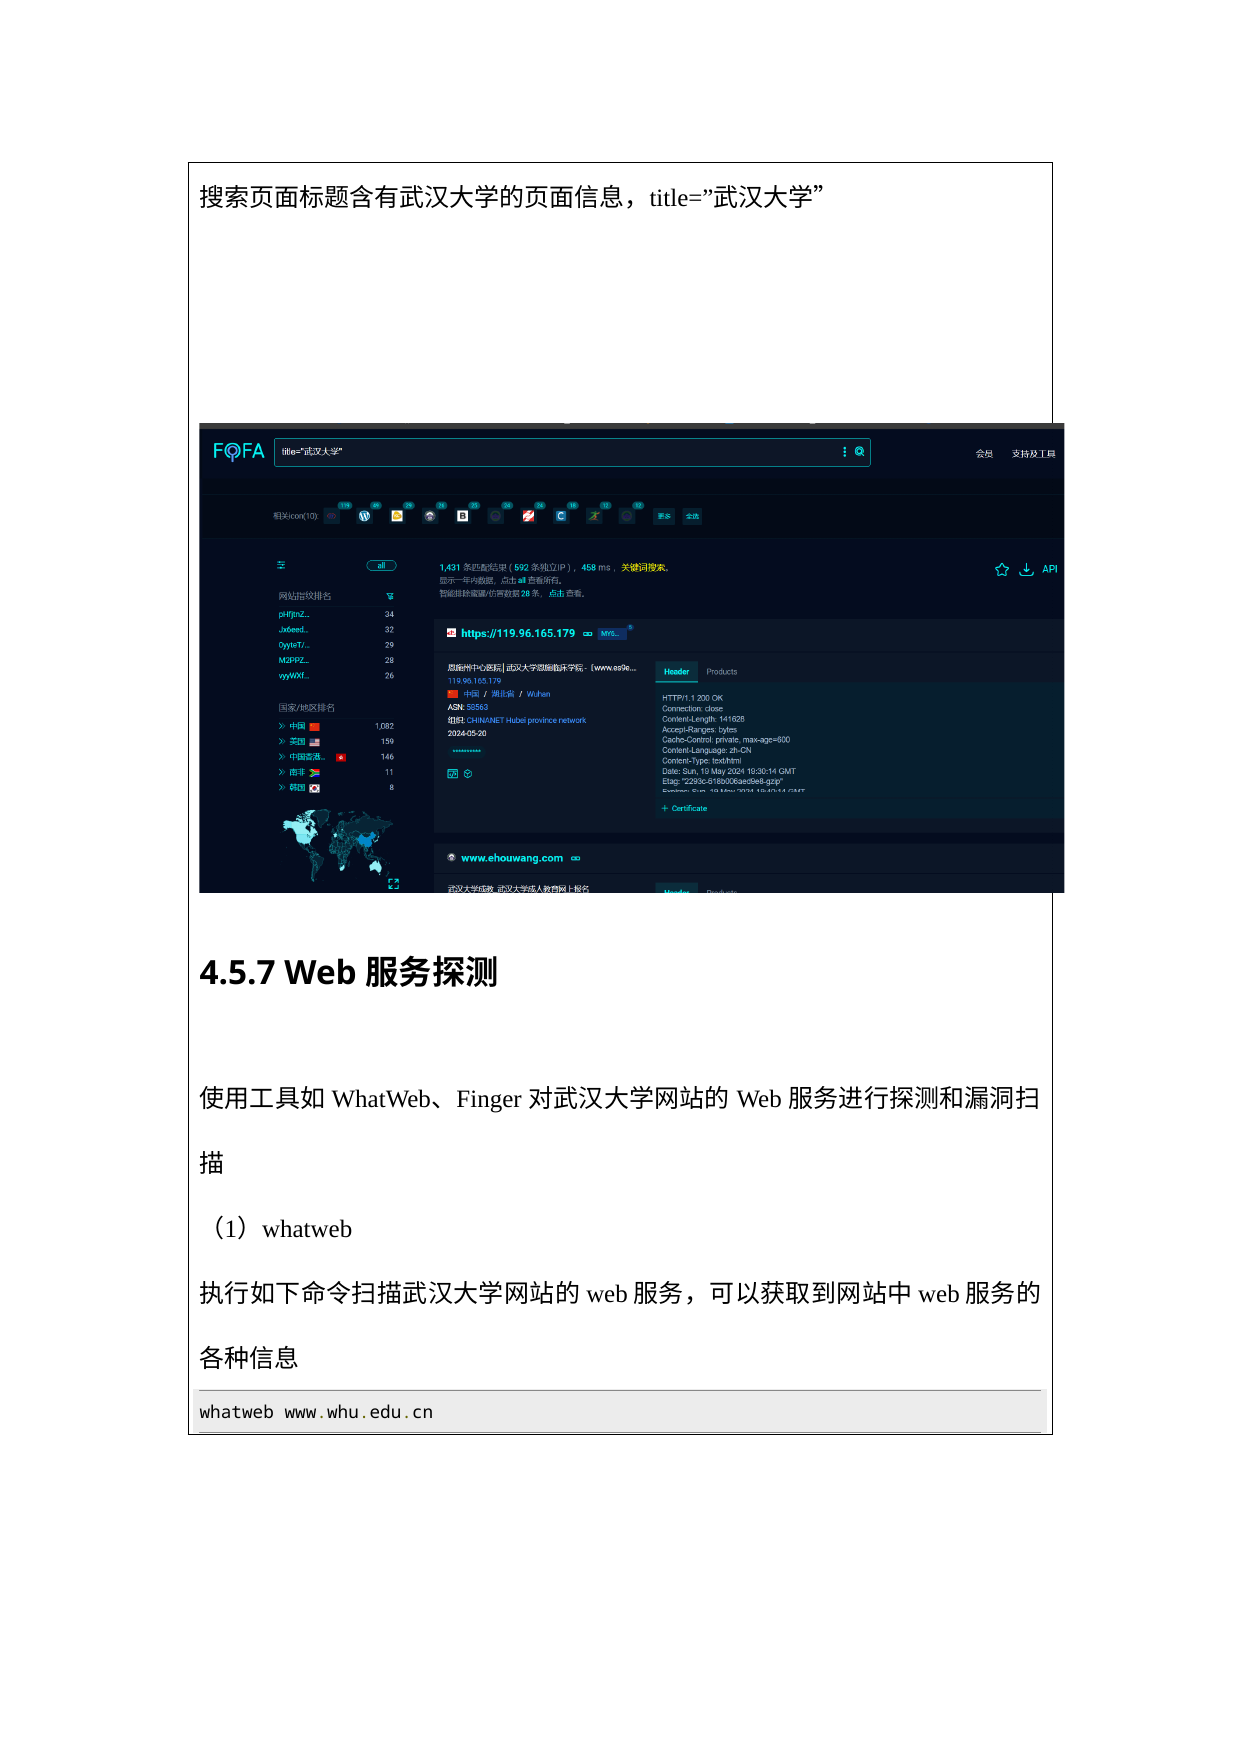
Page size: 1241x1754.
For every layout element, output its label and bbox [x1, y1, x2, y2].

picture [199, 423, 1065, 893]
table_cell [189, 163, 1052, 1433]
